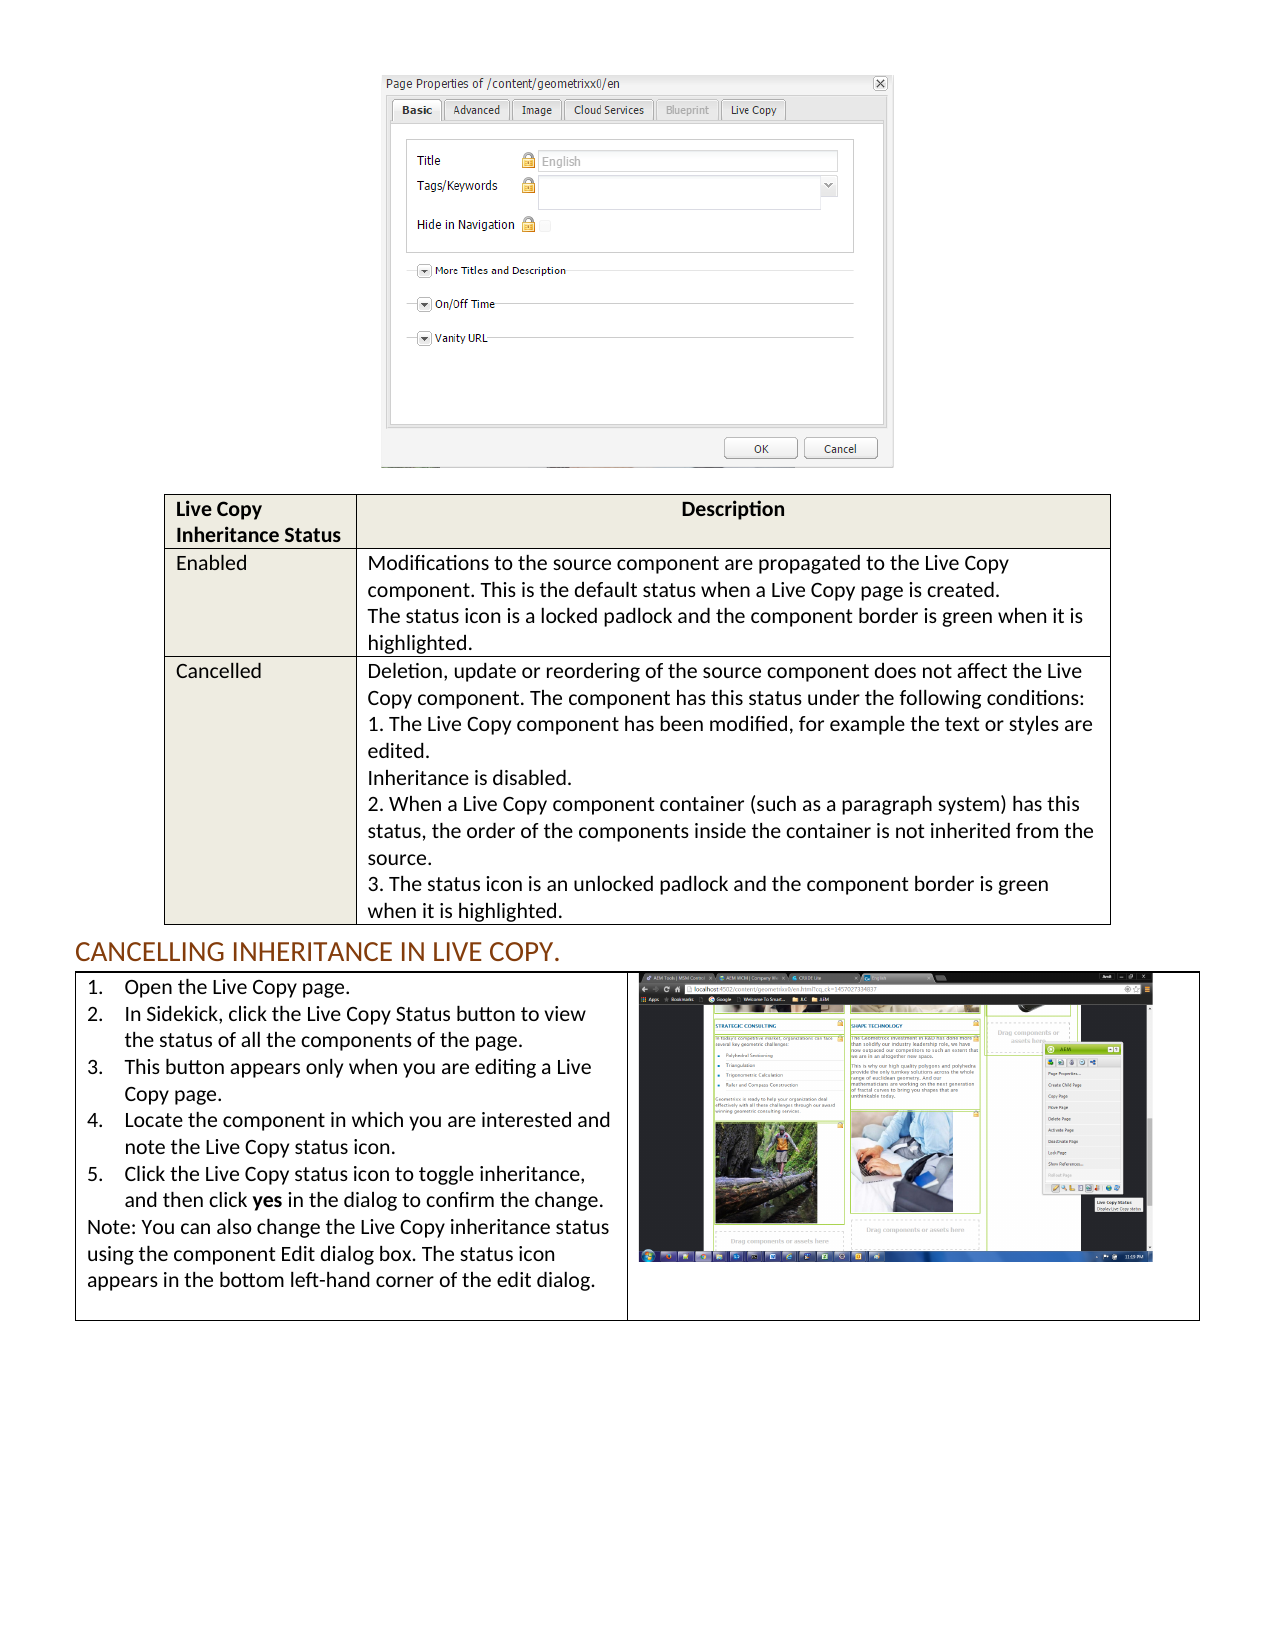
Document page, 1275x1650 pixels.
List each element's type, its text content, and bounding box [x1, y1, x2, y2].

picture [381, 75, 894, 468]
table_cell Cancelled [165, 657, 356, 924]
picture [638, 973, 1153, 1262]
table_cell Enabled [165, 549, 356, 656]
table_header Open the Live Copy page. In Sidekick, click the Live Copy Status button to view the status of all the components of the page. This button appears only when you are editing a Live Copy page. Locate the component in which you are interested and note the Live Copy status icon. Click the Live Copy status icon to toggle inheritance, and then click yes in the dialog to confirm the change. Note: You can also change the Live Copy inheritance status using the component Edit dialog box. The status icon appears in the bottom left-hand corner of the edit dialog. [76, 973, 627, 1320]
table_header [628, 973, 1199, 1320]
table_cell Deletion, update or reordering of the source component does not affect the Live Copy component. The component has this status under the following conditions: 1. The Live Copy component has been modified, for example the text or styles are edited. Inheritance is disabled. 2. When a Live Copy component container (such as a paragraph system) has this status, the order of the components inside the container is not inherited from the source. 3. The status icon is an unlocked padlock and the component border is green when it is highlighted. [357, 657, 1110, 924]
table_header Description [357, 495, 1110, 548]
subtitle CANCELLING INHERITANCE IN LIVE COPY. [75, 933, 1200, 971]
table_header Live Copy Inheritance Status [165, 495, 356, 548]
table_cell Modifications to the source component are propagated to the Live Copy component. This is the default status when a Live Copy page is created. The status icon is a locked padlock and the component border is green when it is highlighted. [357, 549, 1110, 656]
